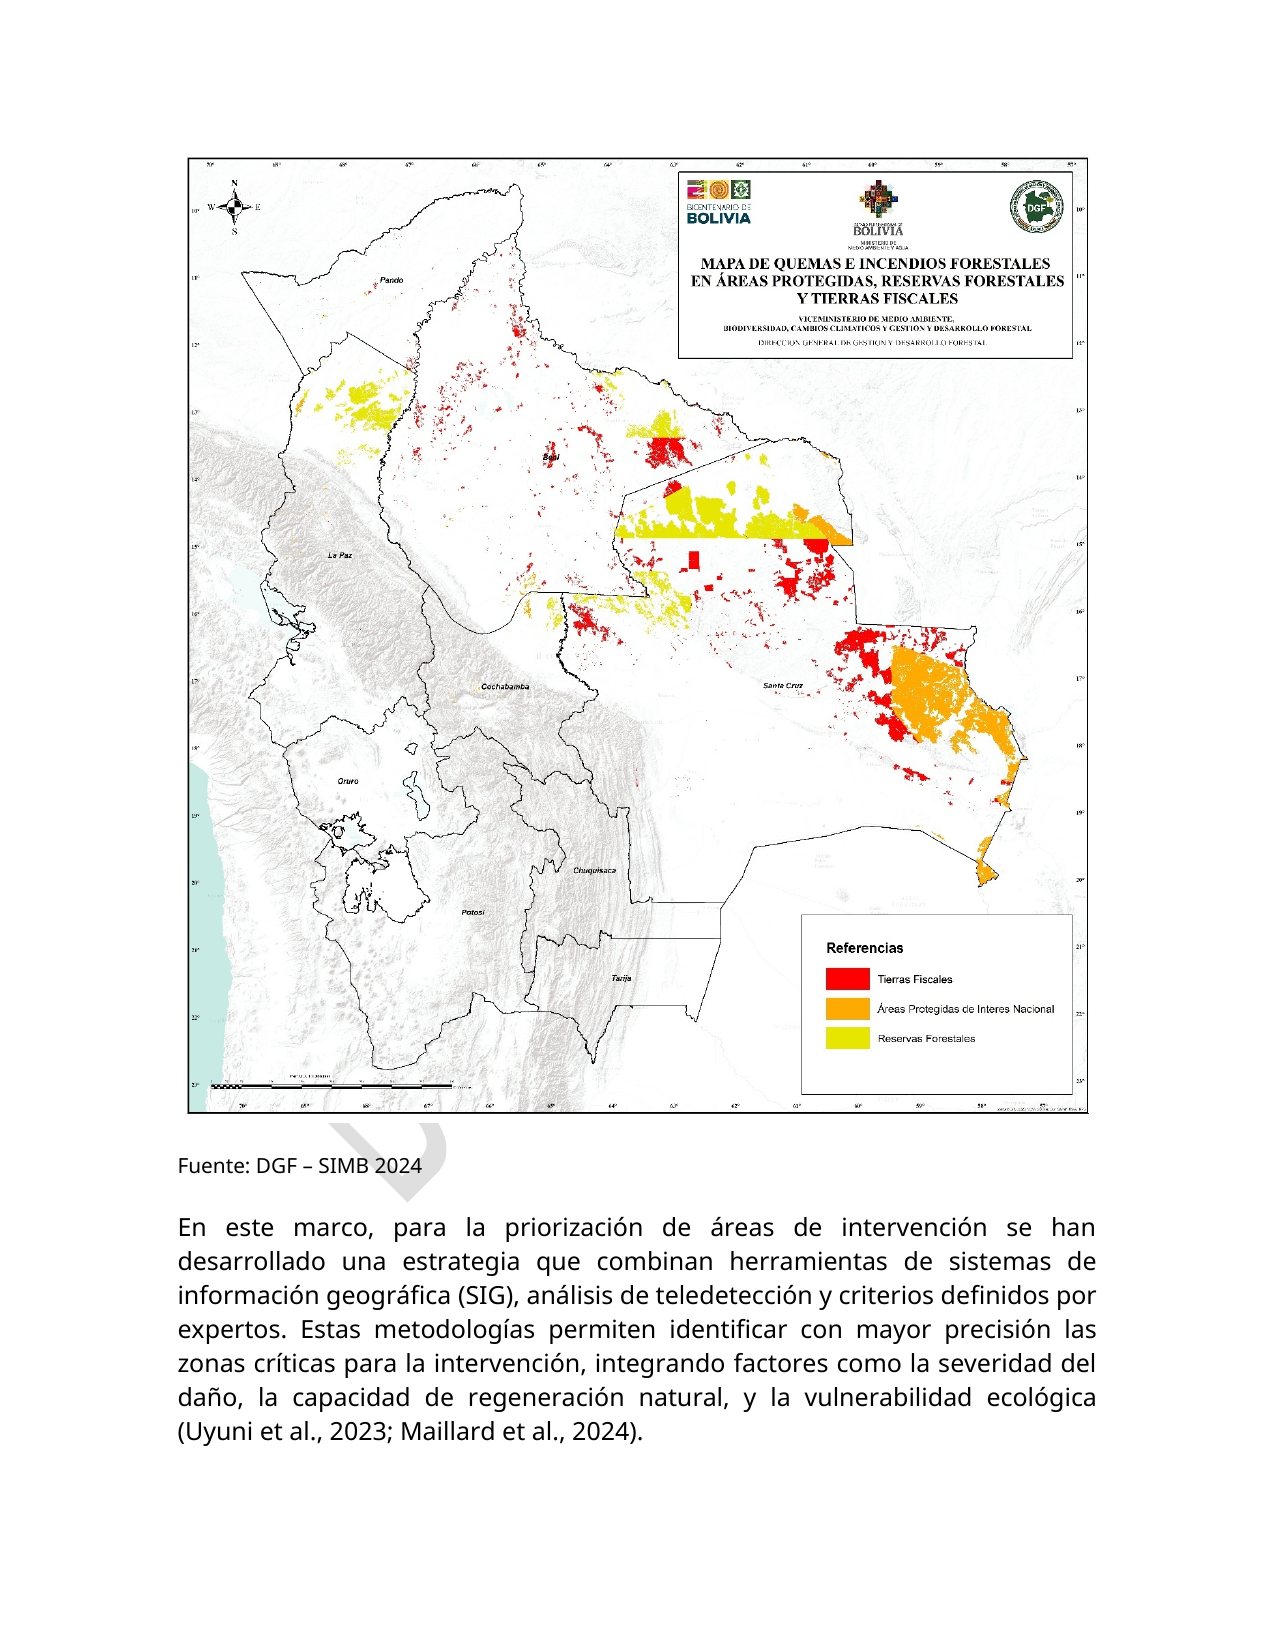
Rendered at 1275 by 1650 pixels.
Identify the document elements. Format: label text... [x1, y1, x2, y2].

text Fuente: DGF – SIMB 2024 [177, 1152, 1098, 1180]
text En este marco, para la priorización de áreas de intervención se han desarrollado una estrategia que combinan herramientas de sistemas de información geográfica (SIG), análisis de teledetección y criterios definidos por expertos. Estas metodologías permiten identificar con mayor precisión las zonas críticas para la intervención, integrando factores como la severidad del daño, la capacidad de regeneración natural, y la vulnerabilidad ecológica (Uyuni et al., 2023; Maillard et al., 2024). [177, 1209, 1098, 1448]
picture [177, 147, 1098, 1123]
